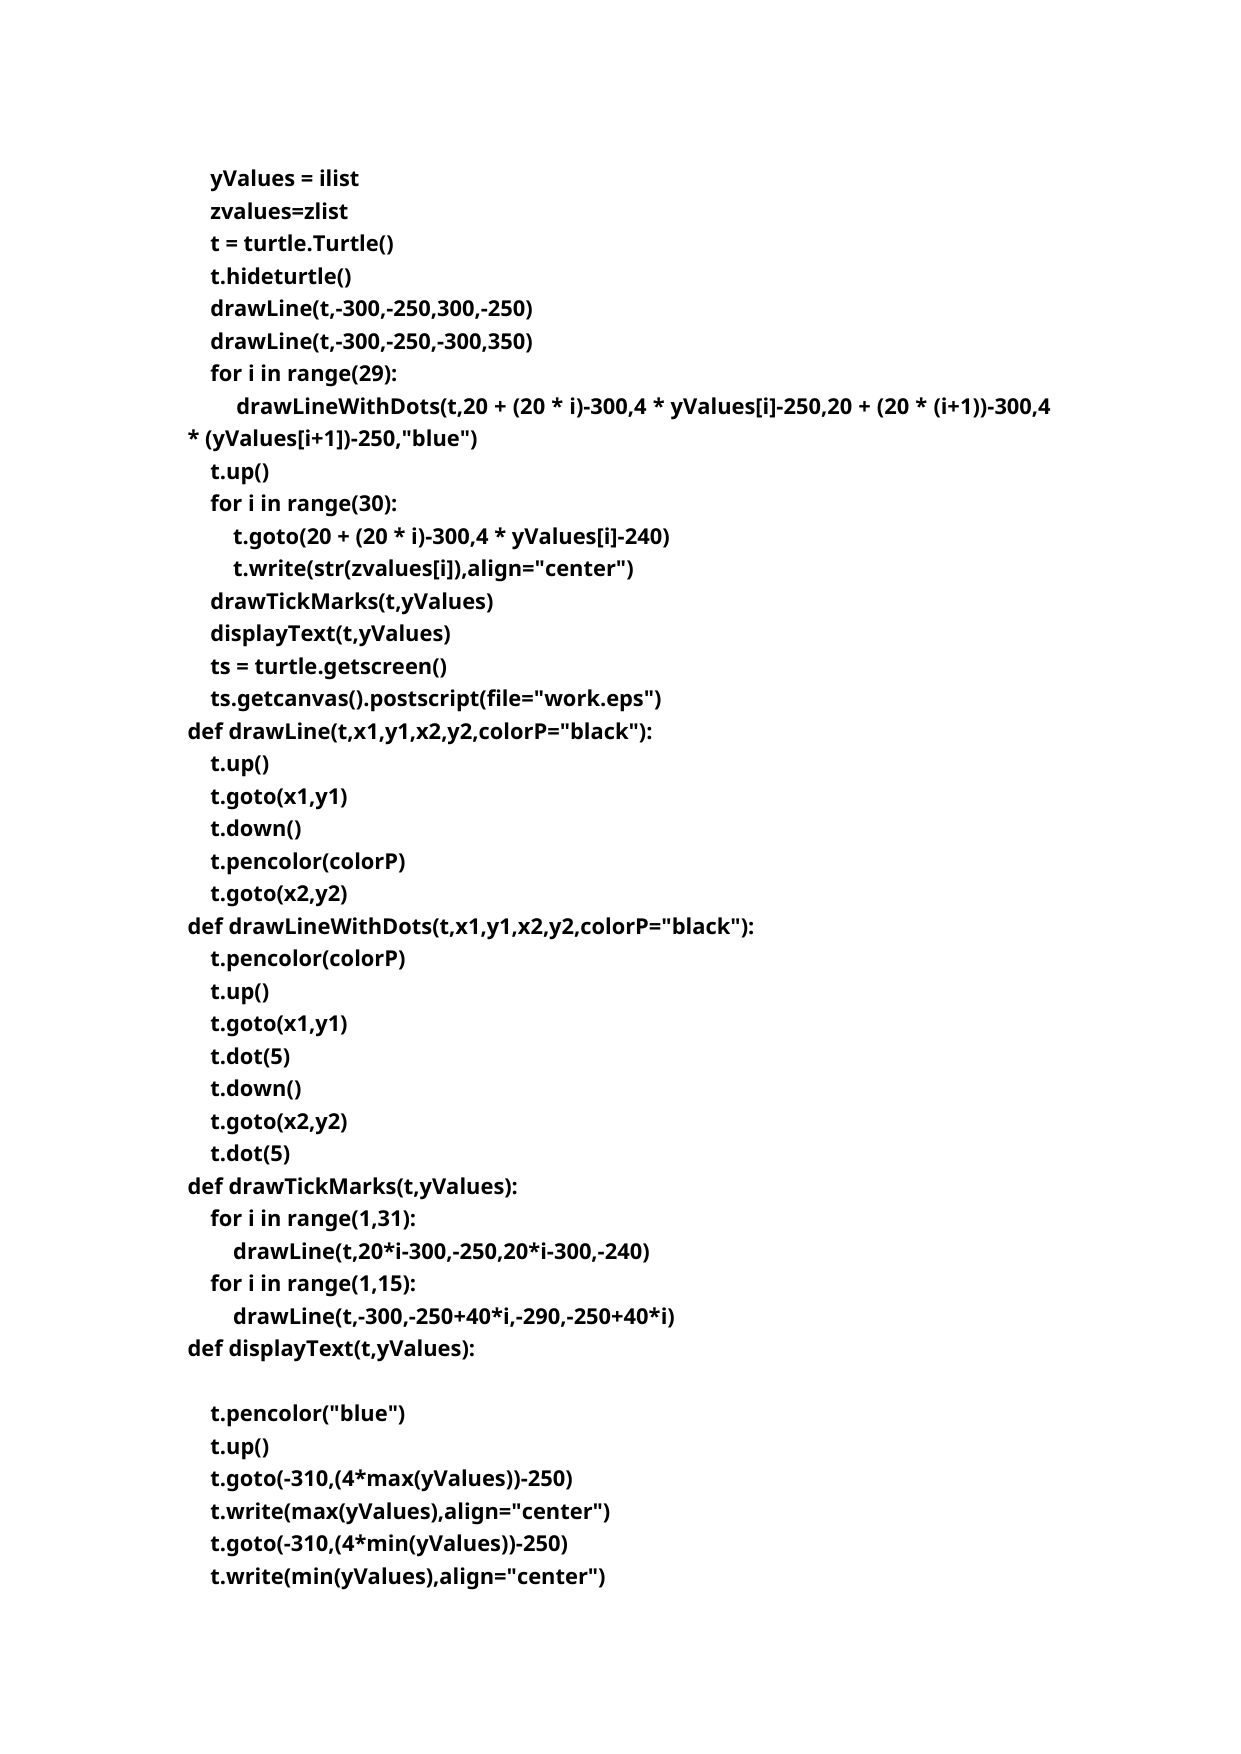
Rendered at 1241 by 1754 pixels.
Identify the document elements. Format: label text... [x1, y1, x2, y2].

text t.goto(x2,y2) [187, 1104, 1053, 1137]
text drawLine(t,-300,-250,300,-250) [187, 292, 1053, 324]
text def drawLine(t,x1,y1,x2,y2,colorP="black"): [187, 714, 1053, 747]
text t.up() [187, 1429, 1053, 1462]
text t.write(str(zvalues[i]),align="center") [187, 552, 1053, 584]
text t.goto(x1,y1) [187, 1007, 1053, 1039]
text ts.getcanvas().postscript(file="work.eps") [187, 682, 1053, 714]
text def drawLineWithDots(t,x1,y1,x2,y2,colorP="black"): [187, 909, 1053, 942]
text def drawTickMarks(t,yValues): [187, 1169, 1053, 1202]
text ts = turtle.getscreen() [187, 649, 1053, 682]
text displayText(t,yValues) [187, 617, 1053, 649]
text drawLineWithDots(t,20 + (20 * i)-300,4 * yValues[i]-250,20 + (20 * (i+1))-300,4 * (yValues[i+1])-250,"blue") [187, 389, 1053, 454]
text t.write(max(yValues),align="center") [187, 1494, 1053, 1527]
text t.up() [187, 974, 1053, 1007]
text t.up() [187, 747, 1053, 779]
text t.goto(x2,y2) [187, 877, 1053, 909]
text t.goto(-310,(4*max(yValues))-250) [187, 1462, 1053, 1494]
text t.hideturtle() [187, 259, 1053, 292]
text for i in range(30): [187, 487, 1053, 519]
text t.down() [187, 812, 1053, 844]
text t.pencolor(colorP) [187, 942, 1053, 974]
text drawLine(t,20*i-300,-250,20*i-300,-240) [187, 1234, 1053, 1267]
text t = turtle.Turtle() [187, 227, 1053, 259]
text drawLine(t,-300,-250+40*i,-290,-250+40*i) [187, 1299, 1053, 1332]
text t.write(min(yValues),align="center") [187, 1559, 1053, 1592]
text drawTickMarks(t,yValues) [187, 584, 1053, 617]
text t.dot(5) [187, 1039, 1053, 1072]
text t.pencolor(colorP) [187, 844, 1053, 877]
text yValues = ilist [187, 162, 1053, 194]
text def displayText(t,yValues): [187, 1332, 1053, 1364]
text t.dot(5) [187, 1137, 1053, 1169]
text t.down() [187, 1072, 1053, 1104]
text t.goto(x1,y1) [187, 779, 1053, 812]
text zvalues=zlist [187, 194, 1053, 227]
text t.pencolor("blue") [187, 1397, 1053, 1429]
text t.goto(-310,(4*min(yValues))-250) [187, 1527, 1053, 1559]
text t.up() [187, 454, 1053, 487]
text drawLine(t,-300,-250,-300,350) [187, 324, 1053, 357]
text for i in range(1,31): [187, 1202, 1053, 1234]
text for i in range(1,15): [187, 1267, 1053, 1299]
text for i in range(29): [187, 357, 1053, 389]
text t.goto(20 + (20 * i)-300,4 * yValues[i]-240) [187, 519, 1053, 552]
